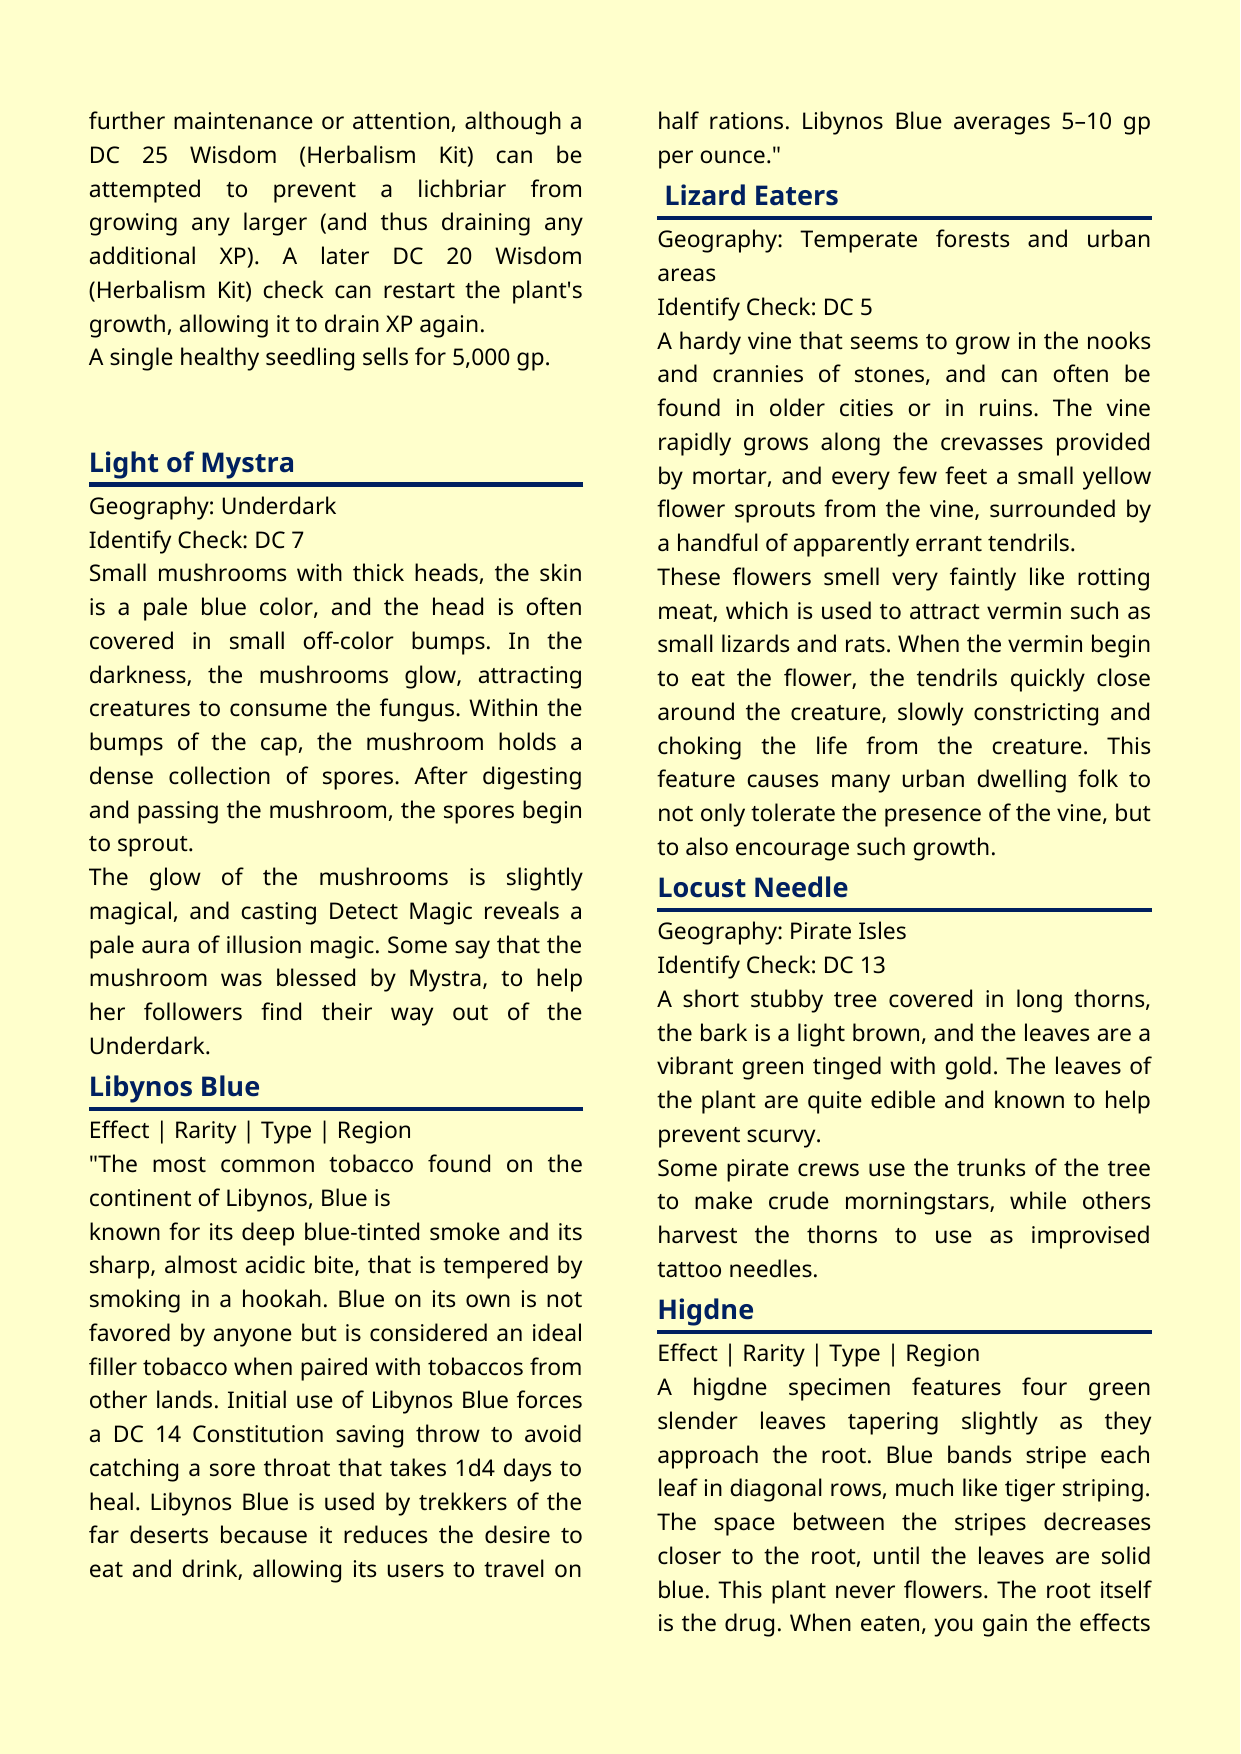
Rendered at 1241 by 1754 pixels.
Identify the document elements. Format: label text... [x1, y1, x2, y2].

text Identify Check: DC 13 [657, 949, 1152, 980]
subtitle Locust Needle [657, 869, 1152, 908]
text known for its deep blue-tinted smoke and its sharp, almost acidic bite, that is tempered by smoking in a hookah. Blue on its own is not favored by anyone but is considered an ideal filler tobacco when paired with tobaccos from other lands. Initial use of Libynos Blue forces a DC 14 Constitution saving throw to avoid catching a sore throat that takes 1d4 days to heal. Libynos Blue is used by trekkers of the far deserts because it reduces the desire to eat and drink, allowing its users to travel on half rations. Libynos Blue averages 5–10 gp per ounce." [89, 1216, 583, 1584]
text Identify Check: DC 5 [657, 291, 1152, 322]
subtitle Libynos Blue [89, 1068, 583, 1107]
subtitle Lizard Eaters [657, 177, 1152, 216]
subtitle Light of Mystra [89, 443, 583, 482]
text The glow of the mushrooms is slightly magical, and casting Detect Magic reveals a pale aura of illusion magic. Some say that the mushroom was blessed by Mystra, to help her followers find their way out of the Underdark. [89, 861, 583, 1061]
text A single healthy seedling sells for 5,000 gp. [89, 341, 583, 373]
text These flowers smell very faintly like rotting meat, which is used to attract vermin such as small lizards and rats. When the vermin begin to eat the flower, the tendrils quickly close around the creature, slowly constricting and choking the life from the creature. This feature causes many urban dwelling folk to not only tolerate the presence of the vine, but to also encourage such growth. [657, 561, 1152, 862]
text Effect | Rarity | Type | Region [89, 1114, 583, 1146]
text A short stubby tree covered in long thorns, the bark is a light brown, and the leaves are a vibrant green tinged with gold. The leaves of the plant are quite edible and known to help prevent scurvy. [657, 983, 1152, 1149]
text Identify Check: DC 7 [89, 523, 583, 555]
text Small mushrooms with thick heads, the skin is a pale blue color, and the head is often covered in small off-color bumps. In the darkness, the mushrooms glow, attracting creatures to consume the fungus. Within the bumps of the cap, the mushroom holds a dense collection of spores. After digesting and passing the mushroom, the spores begin to sprout. [89, 557, 583, 858]
text Geography: Temperate forests and urban areas [657, 223, 1152, 288]
text Some pirate crews use the trunks of the tree to make crude morningstars, while others harvest the thorns to use as improvised tattoo needles. [657, 1152, 1152, 1284]
text Geography: Pirate Isles [657, 915, 1152, 947]
text Geography: Underdark [89, 490, 583, 521]
text A hardy vine that seems to grow in the nooks and crannies of stones, and can often be found in older cities or in ruins. The vine rapidly grows along the crevasses provided by mortar, and every few feet a small yellow flower sprouts from the vine, surrounded by a handful of apparently errant tendrils. [657, 324, 1152, 558]
subtitle Higdne [657, 1291, 1152, 1330]
text Effect | Rarity | Type | Region [657, 1337, 1152, 1368]
text "The most common tobacco found on the continent of Libynos, Blue is [89, 1148, 583, 1213]
